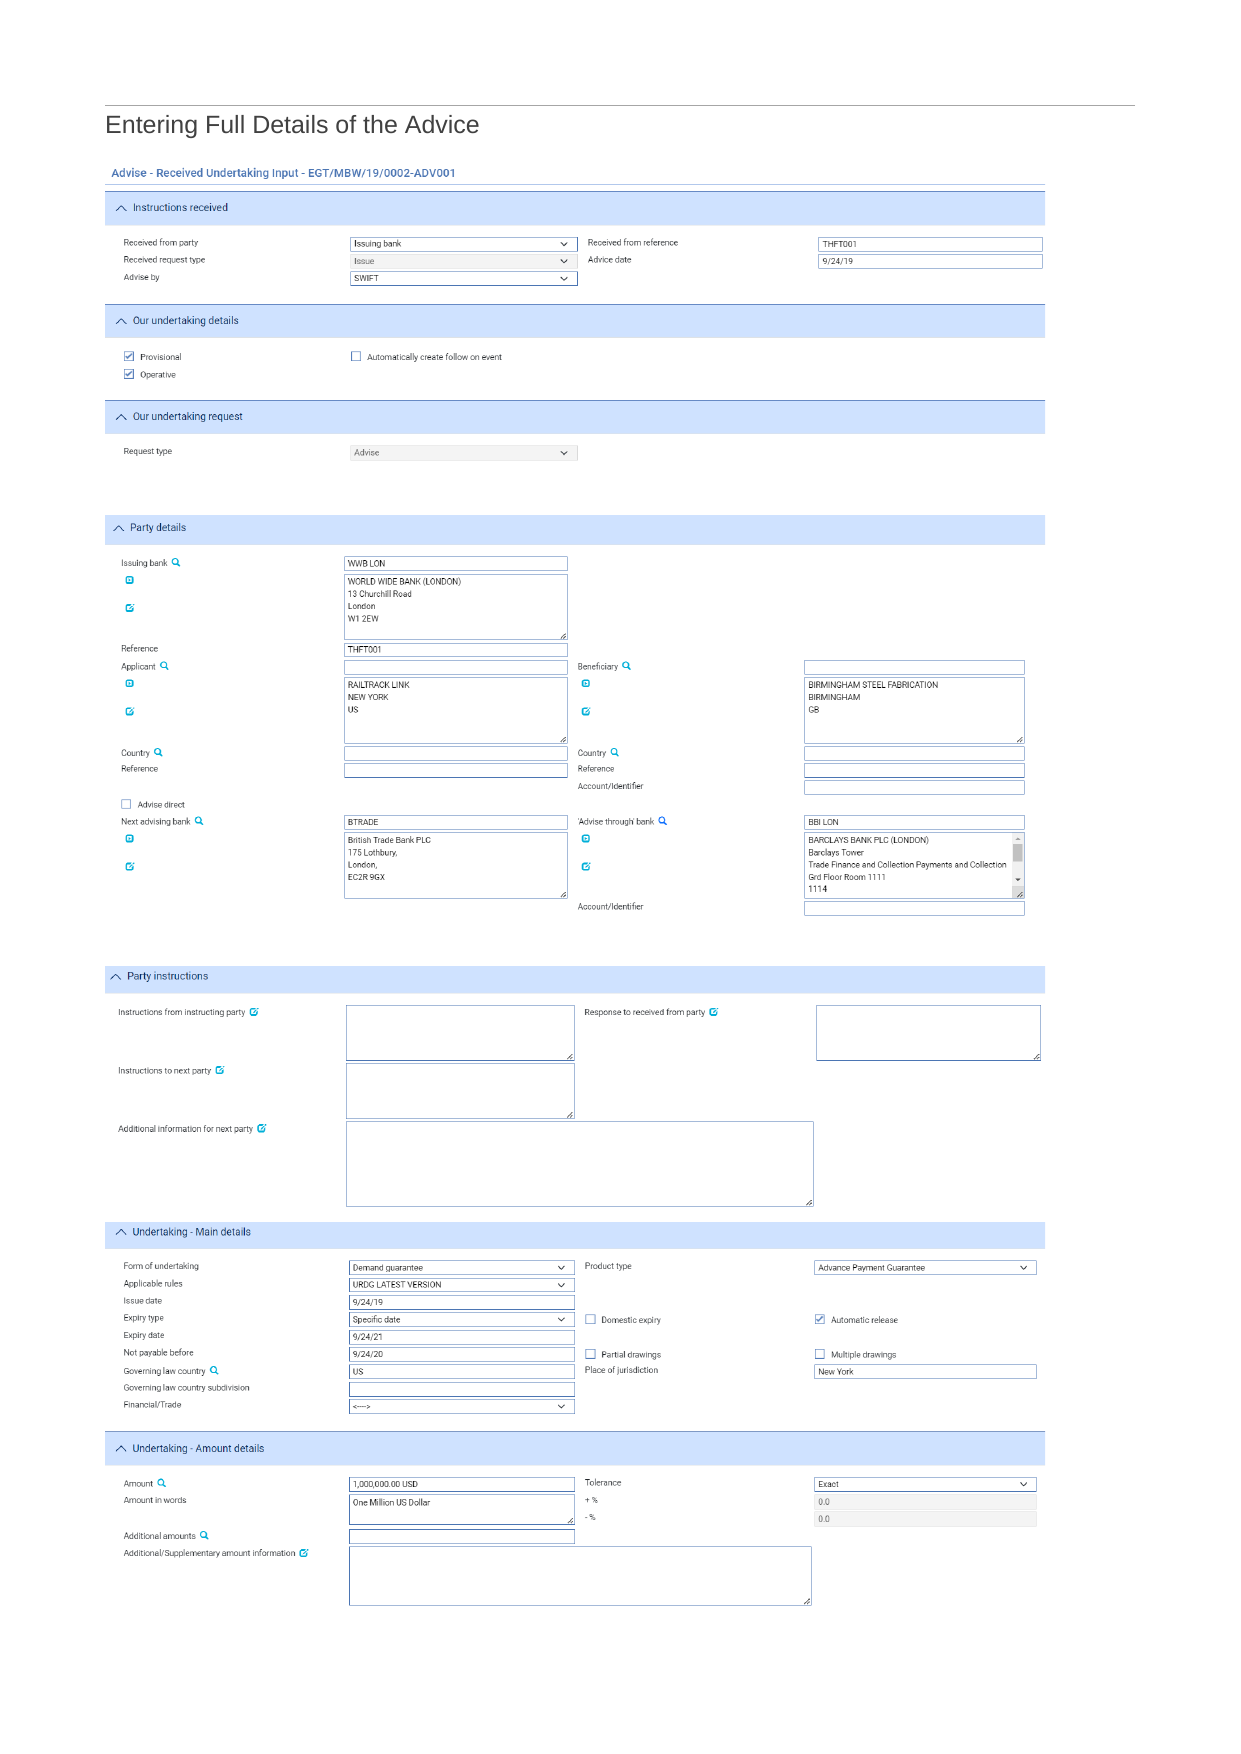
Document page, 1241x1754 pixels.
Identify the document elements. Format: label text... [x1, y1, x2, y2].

picture [105, 515, 1046, 918]
subtitle Entering Full Details of the Advice [105, 110, 1135, 139]
picture [105, 966, 1046, 1211]
picture [105, 164, 1046, 467]
picture [105, 1222, 1046, 1608]
